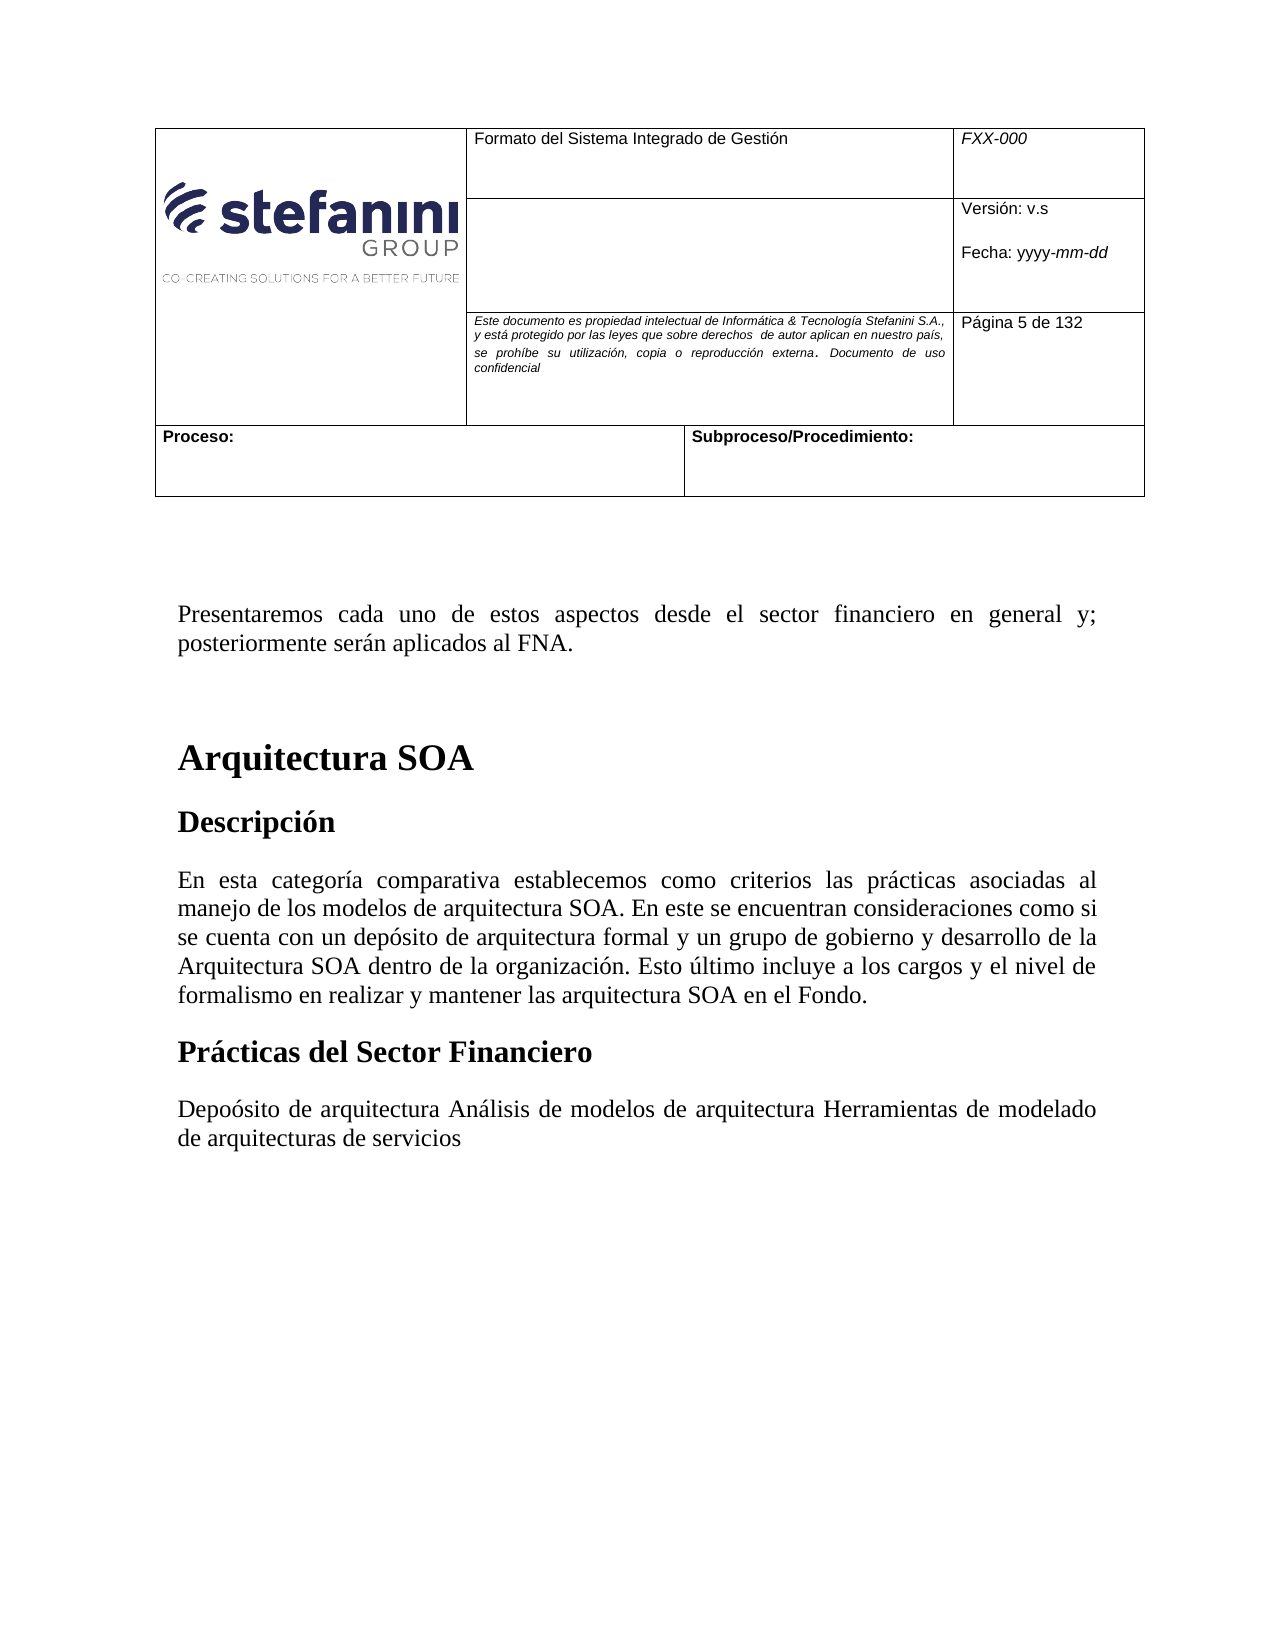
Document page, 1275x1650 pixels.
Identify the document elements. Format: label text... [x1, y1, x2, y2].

subtitle Prácticas del Sector Financiero [177, 1033, 1098, 1069]
subtitle Descripción [177, 804, 1098, 840]
text Presentaremos cada uno de estos aspectos desde el sector financiero en general y; posteriormente serán aplicados al FNA. [177, 599, 1098, 657]
text Depoósito de arquitectura Análisis de modelos de arquitectura Herramientas de modelado de arquitecturas de servicios [177, 1094, 1098, 1152]
subtitle Arquitectura SOA [177, 736, 1098, 779]
picture [162, 182, 460, 286]
text En esta categoría comparativa establecemos como criterios las prácticas asociadas al manejo de los modelos de arquitectura SOA. En este se encuentran consideraciones como si se cuenta con un depósito de arquitectura formal y un grupo de gobierno y desarrollo de la Arquitectura SOA dentro de la organización. Esto último incluye a los cargos y el nivel de formalismo en realizar y mantener las arquitectura SOA en el Fondo. [177, 865, 1098, 1008]
